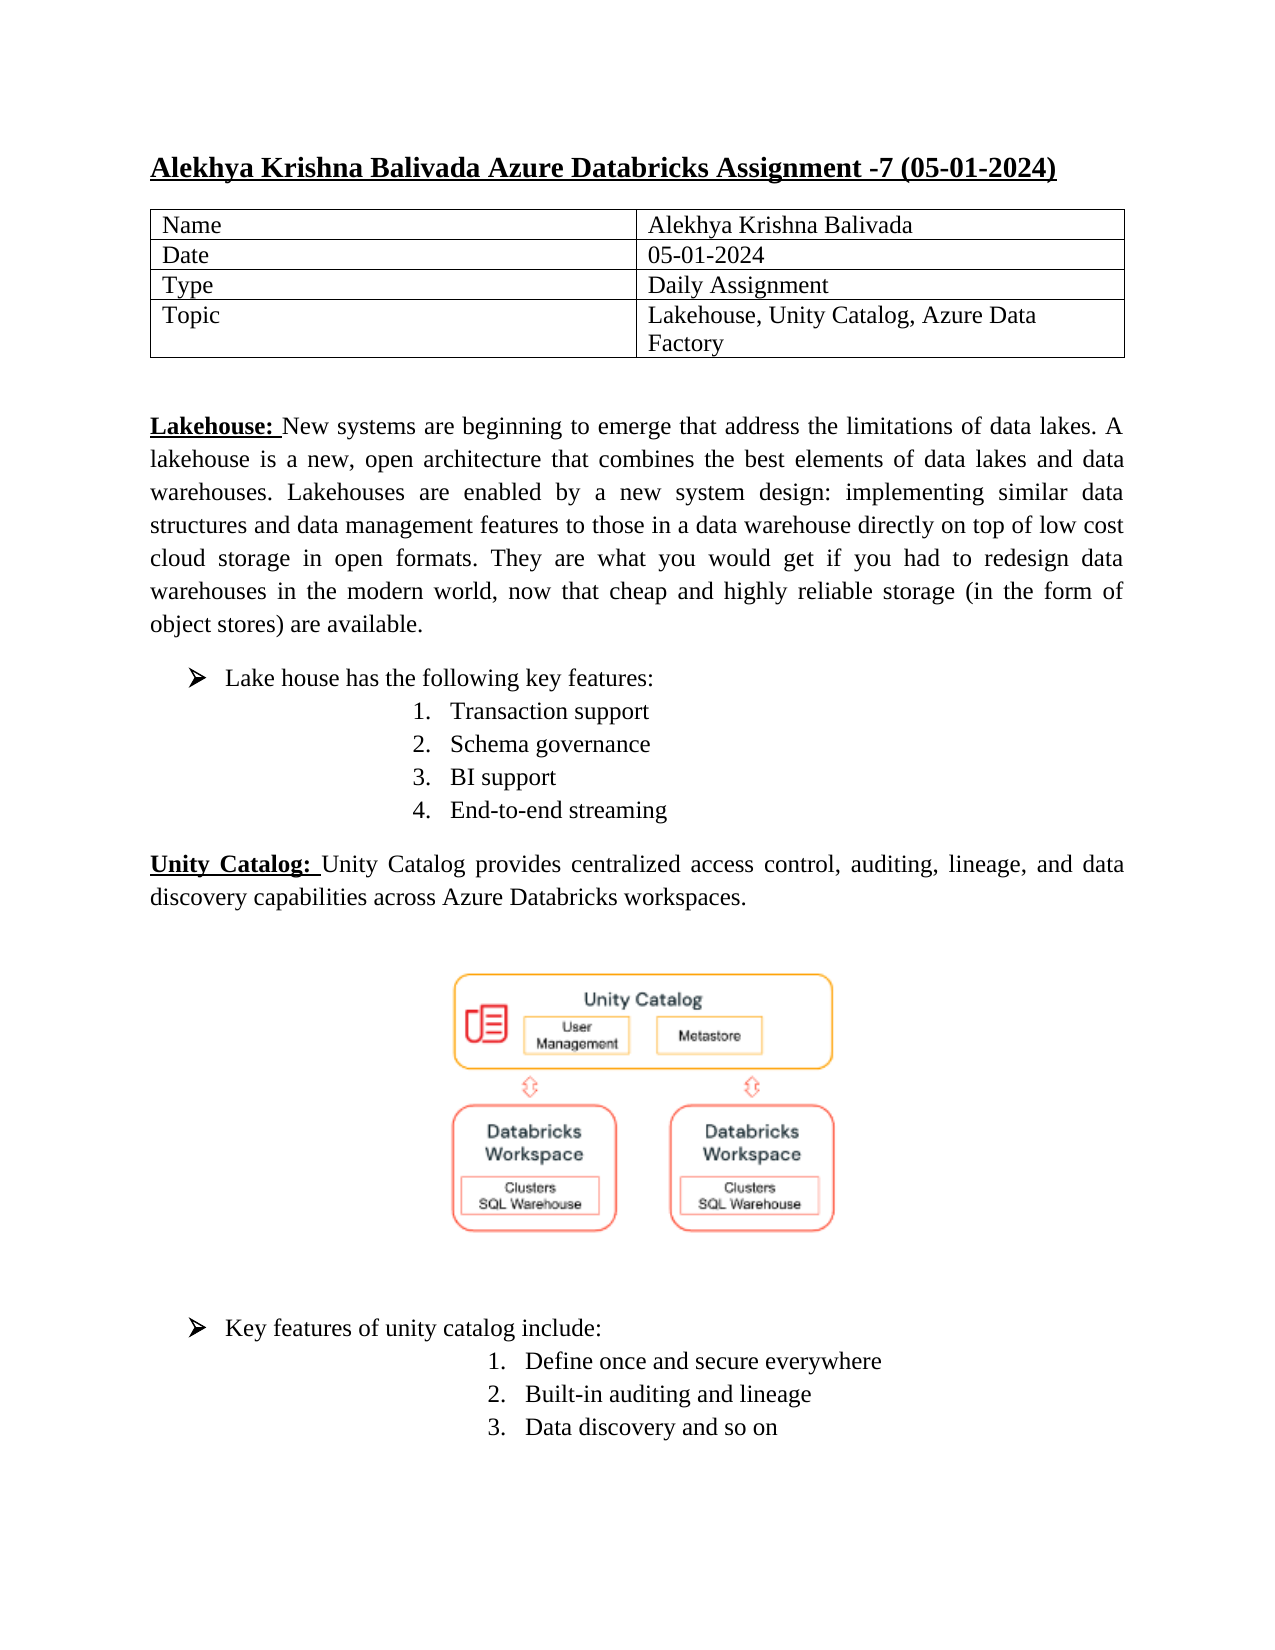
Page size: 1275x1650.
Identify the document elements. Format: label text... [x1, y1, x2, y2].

table_cell Type [151, 270, 636, 299]
text Unity Catalog: Unity Catalog provides centralized access control, auditing, lineage, and data discovery capabilities across Azure Databricks workspaces. [150, 849, 1125, 911]
list End-to-end streaming [412, 795, 1125, 824]
list Data discovery and so on [487, 1412, 1125, 1441]
table_cell Lakehouse, Unity Catalog, Azure Data Factory [637, 300, 1124, 357]
text Lakehouse: New systems are beginning to emerge that address the limitations of data lakes. A lakehouse is a new, open architecture that combines the best elements of data lakes and data warehouses. Lakehouses are enabled by a new system design: implementing similar data structures and data management features to those in a data warehouse directly on top of low cost cloud storage in open formats. They are what you would get if you had to redesign data warehouses in the modern world, now that cheap and highly reliable storage (in the form of object stores) are available. [150, 411, 1125, 638]
table_cell 05-01-2024 [637, 240, 1124, 269]
picture [417, 942, 874, 1261]
list Lake house has the following key features: [187, 663, 1125, 692]
list Schema governance [412, 729, 1125, 758]
table_cell Daily Assignment [637, 270, 1124, 299]
list Built-in auditing and lineage [487, 1379, 1125, 1408]
list Key features of unity catalog include: [187, 1313, 1125, 1342]
table_cell Date [151, 240, 636, 269]
list BI support [412, 762, 1125, 791]
list Define once and secure everywhere [487, 1346, 1125, 1375]
list Transaction support [412, 696, 1125, 725]
table_header Alekhya Krishna Balivada [637, 210, 1124, 239]
table_cell Topic [151, 300, 636, 357]
text Alekhya Krishna Balivada Azure Databricks Assignment -7 (05-01-2024) [150, 150, 1125, 183]
table_header Name [151, 210, 636, 239]
